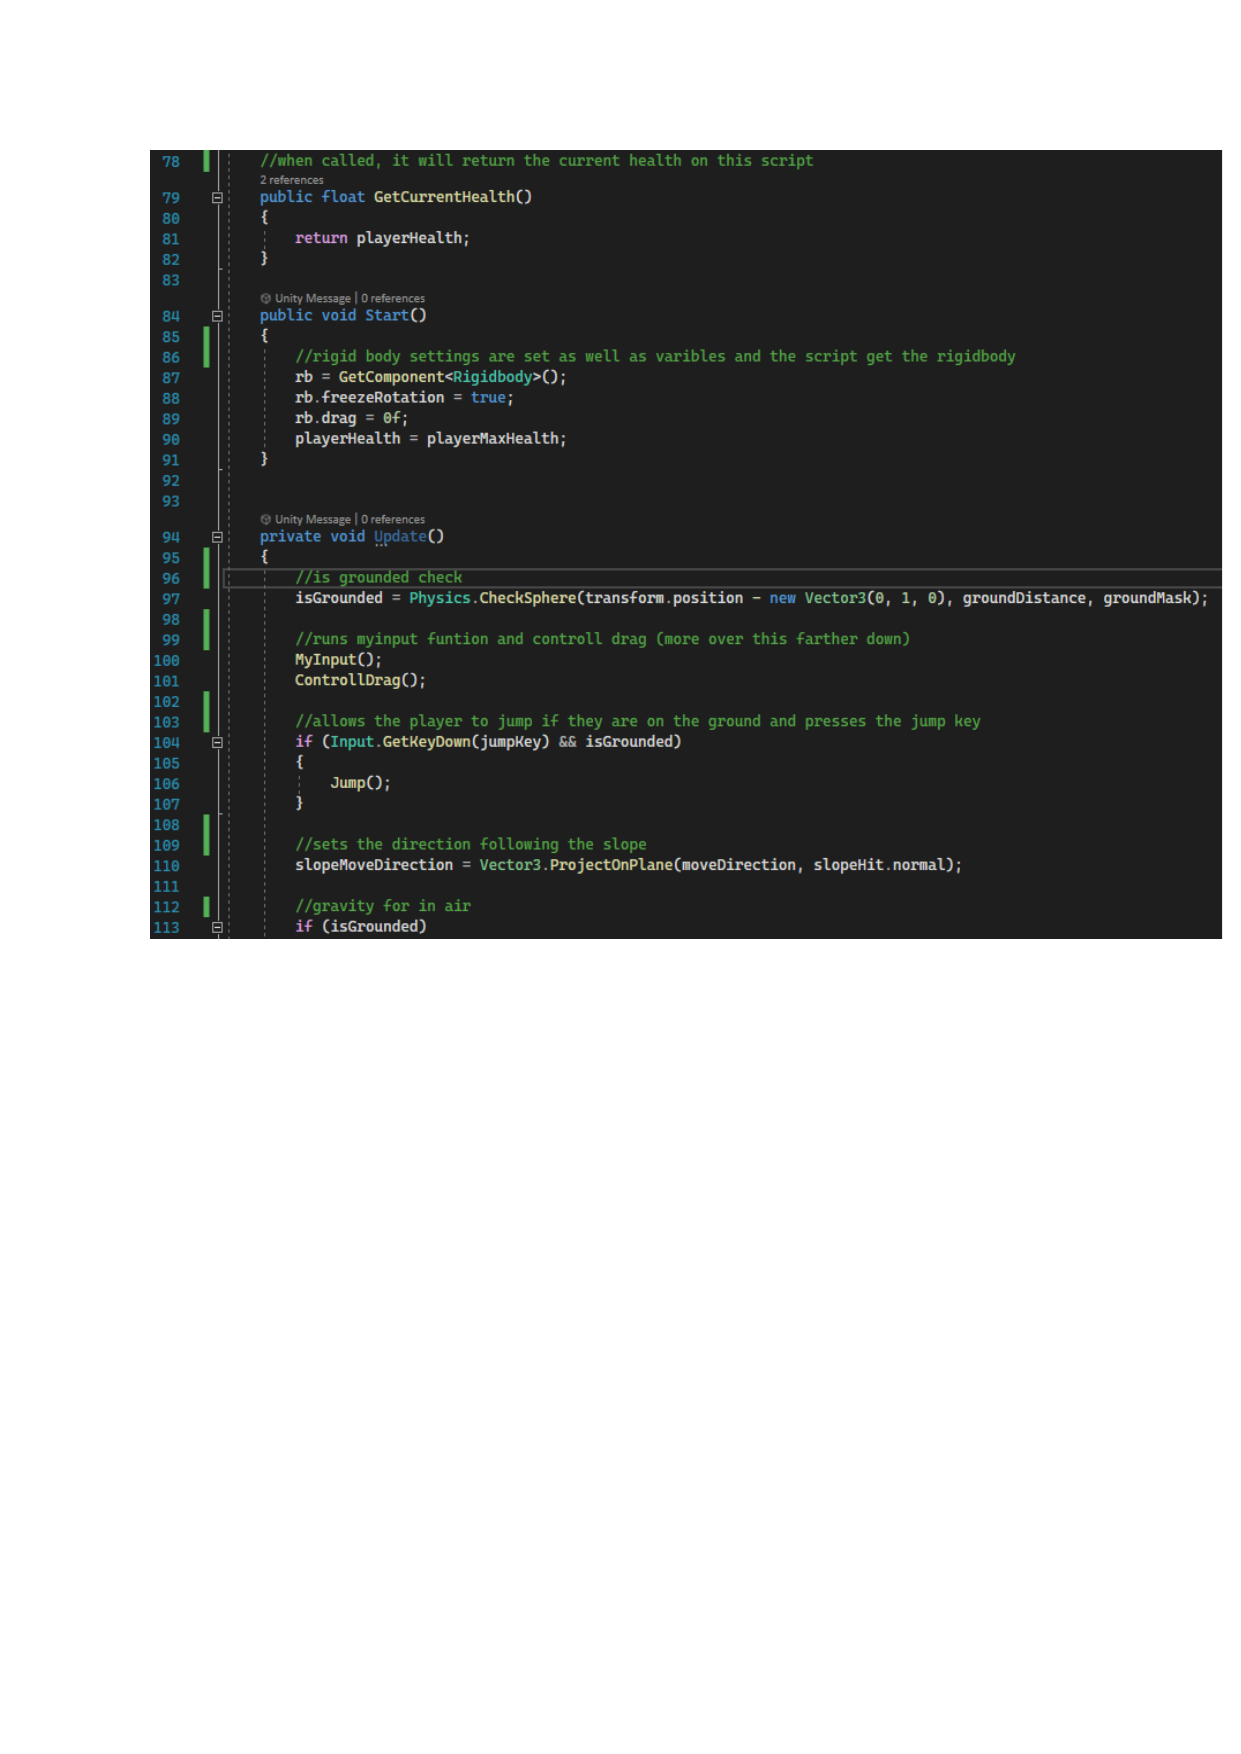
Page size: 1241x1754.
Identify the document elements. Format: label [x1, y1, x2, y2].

picture [150, 150, 1223, 939]
